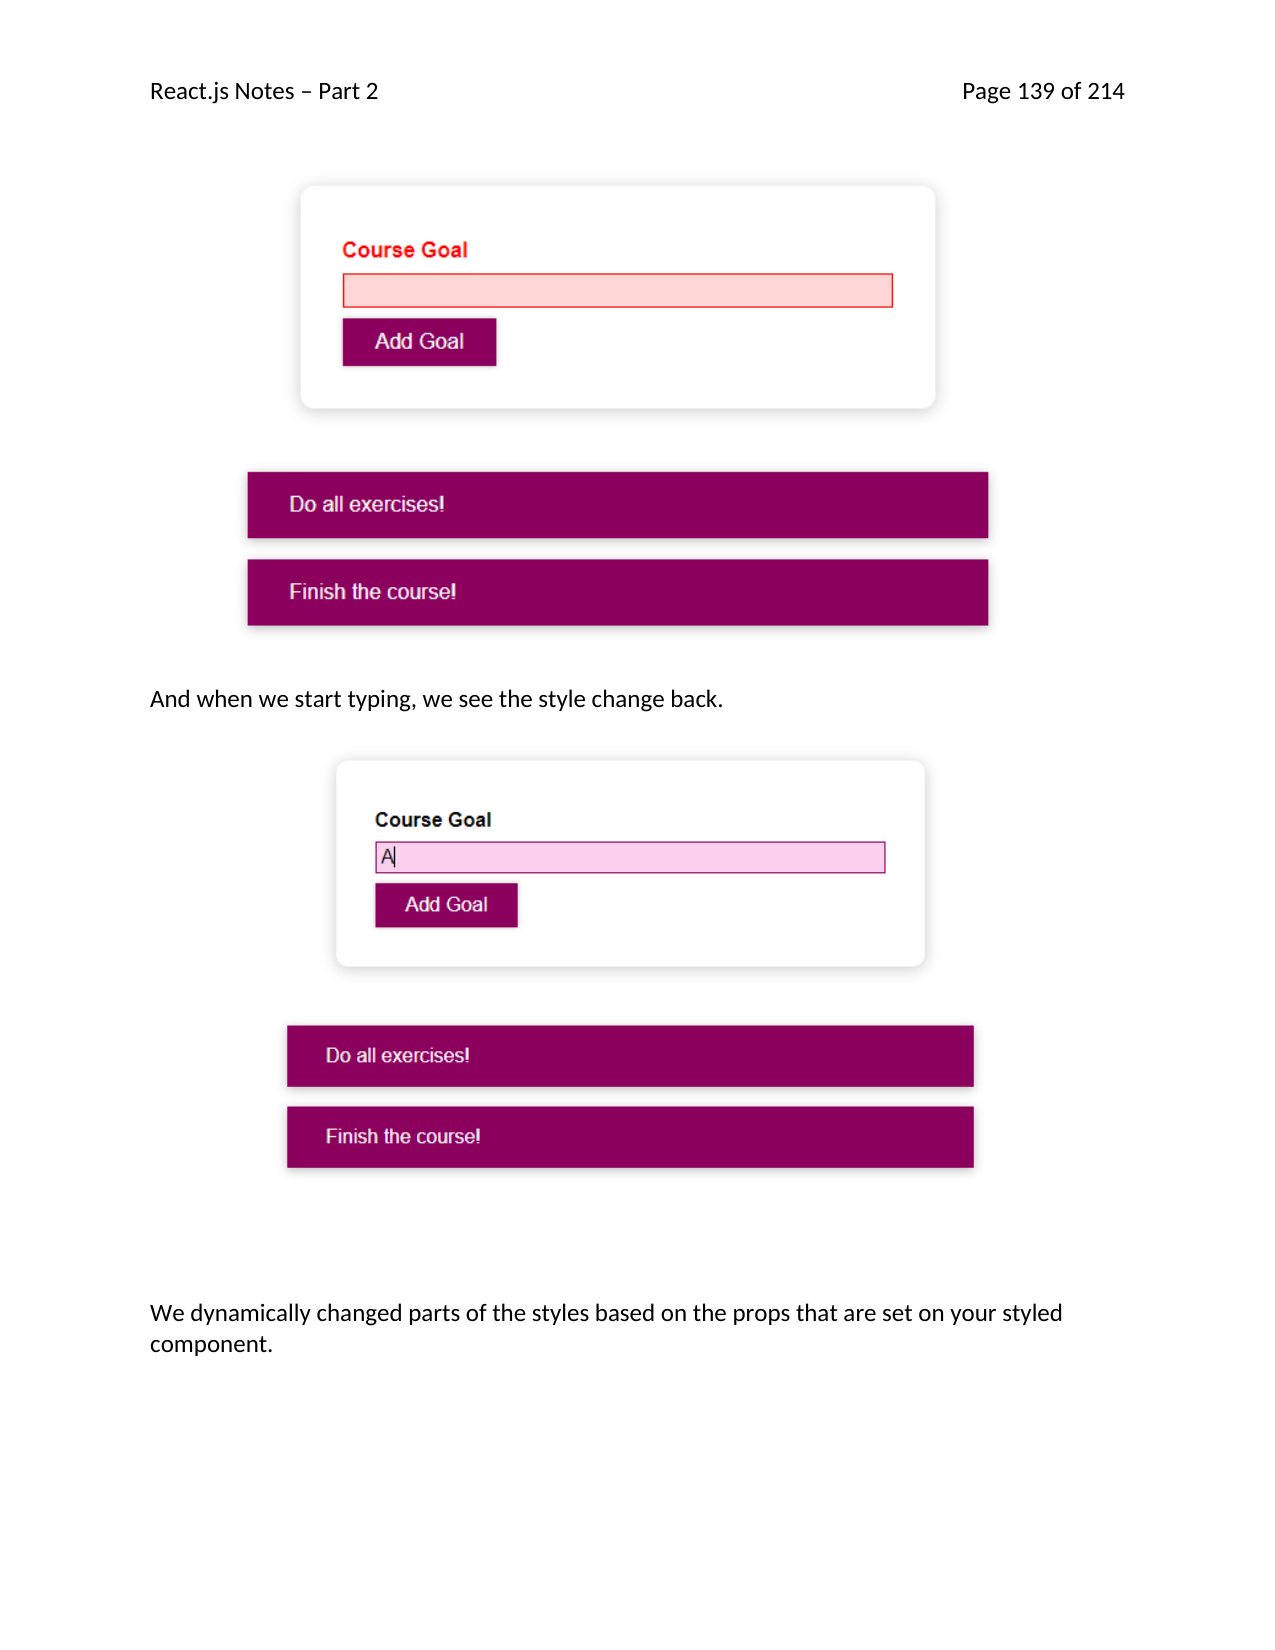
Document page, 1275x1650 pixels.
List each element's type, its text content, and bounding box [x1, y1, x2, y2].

picture [150, 714, 1125, 1298]
text We dynamically changed parts of the styles based on the props that are set on your styled component. [150, 1298, 1125, 1358]
picture [150, 150, 1125, 684]
text And when we start typing, we see the style change back. [150, 684, 1125, 714]
